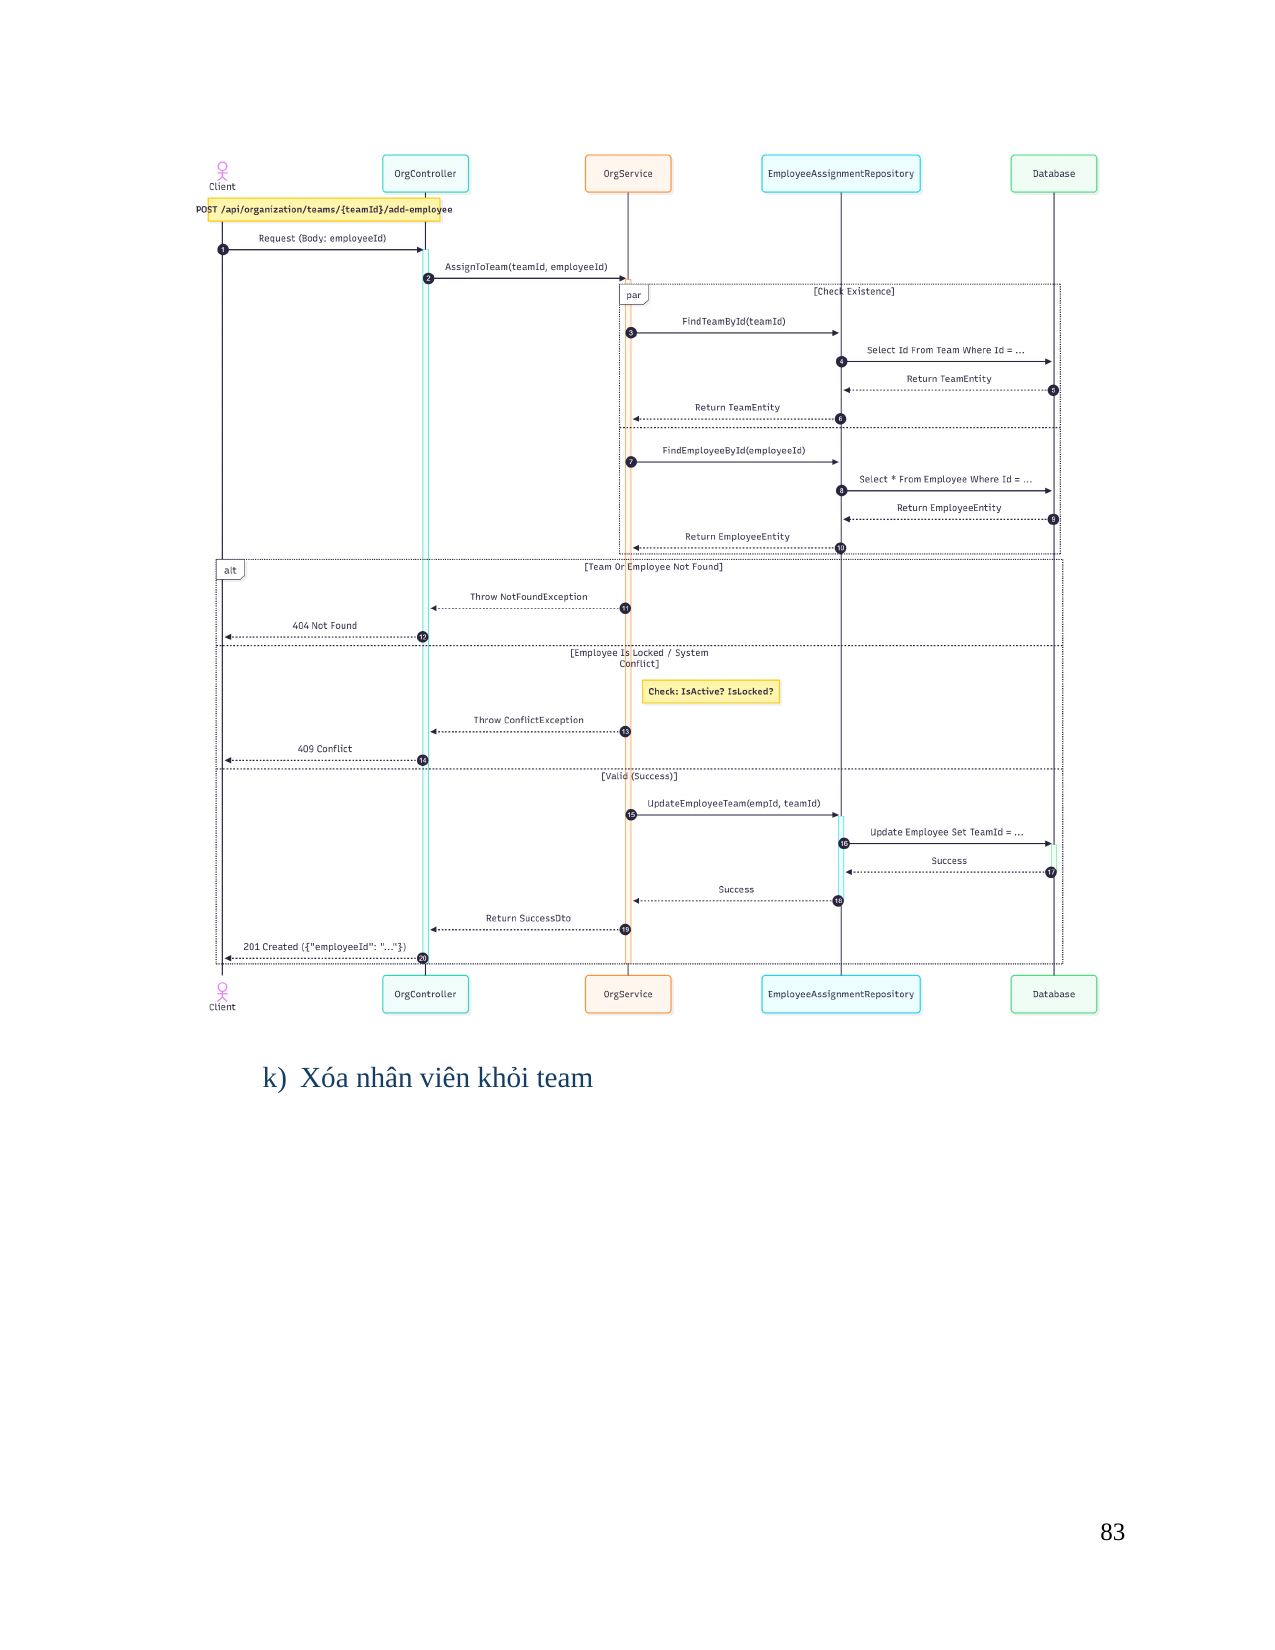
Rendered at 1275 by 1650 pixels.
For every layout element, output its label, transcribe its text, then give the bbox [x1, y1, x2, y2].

picture [150, 150, 1125, 1036]
list Xóa nhân viên khỏi team [262, 1060, 1125, 1094]
